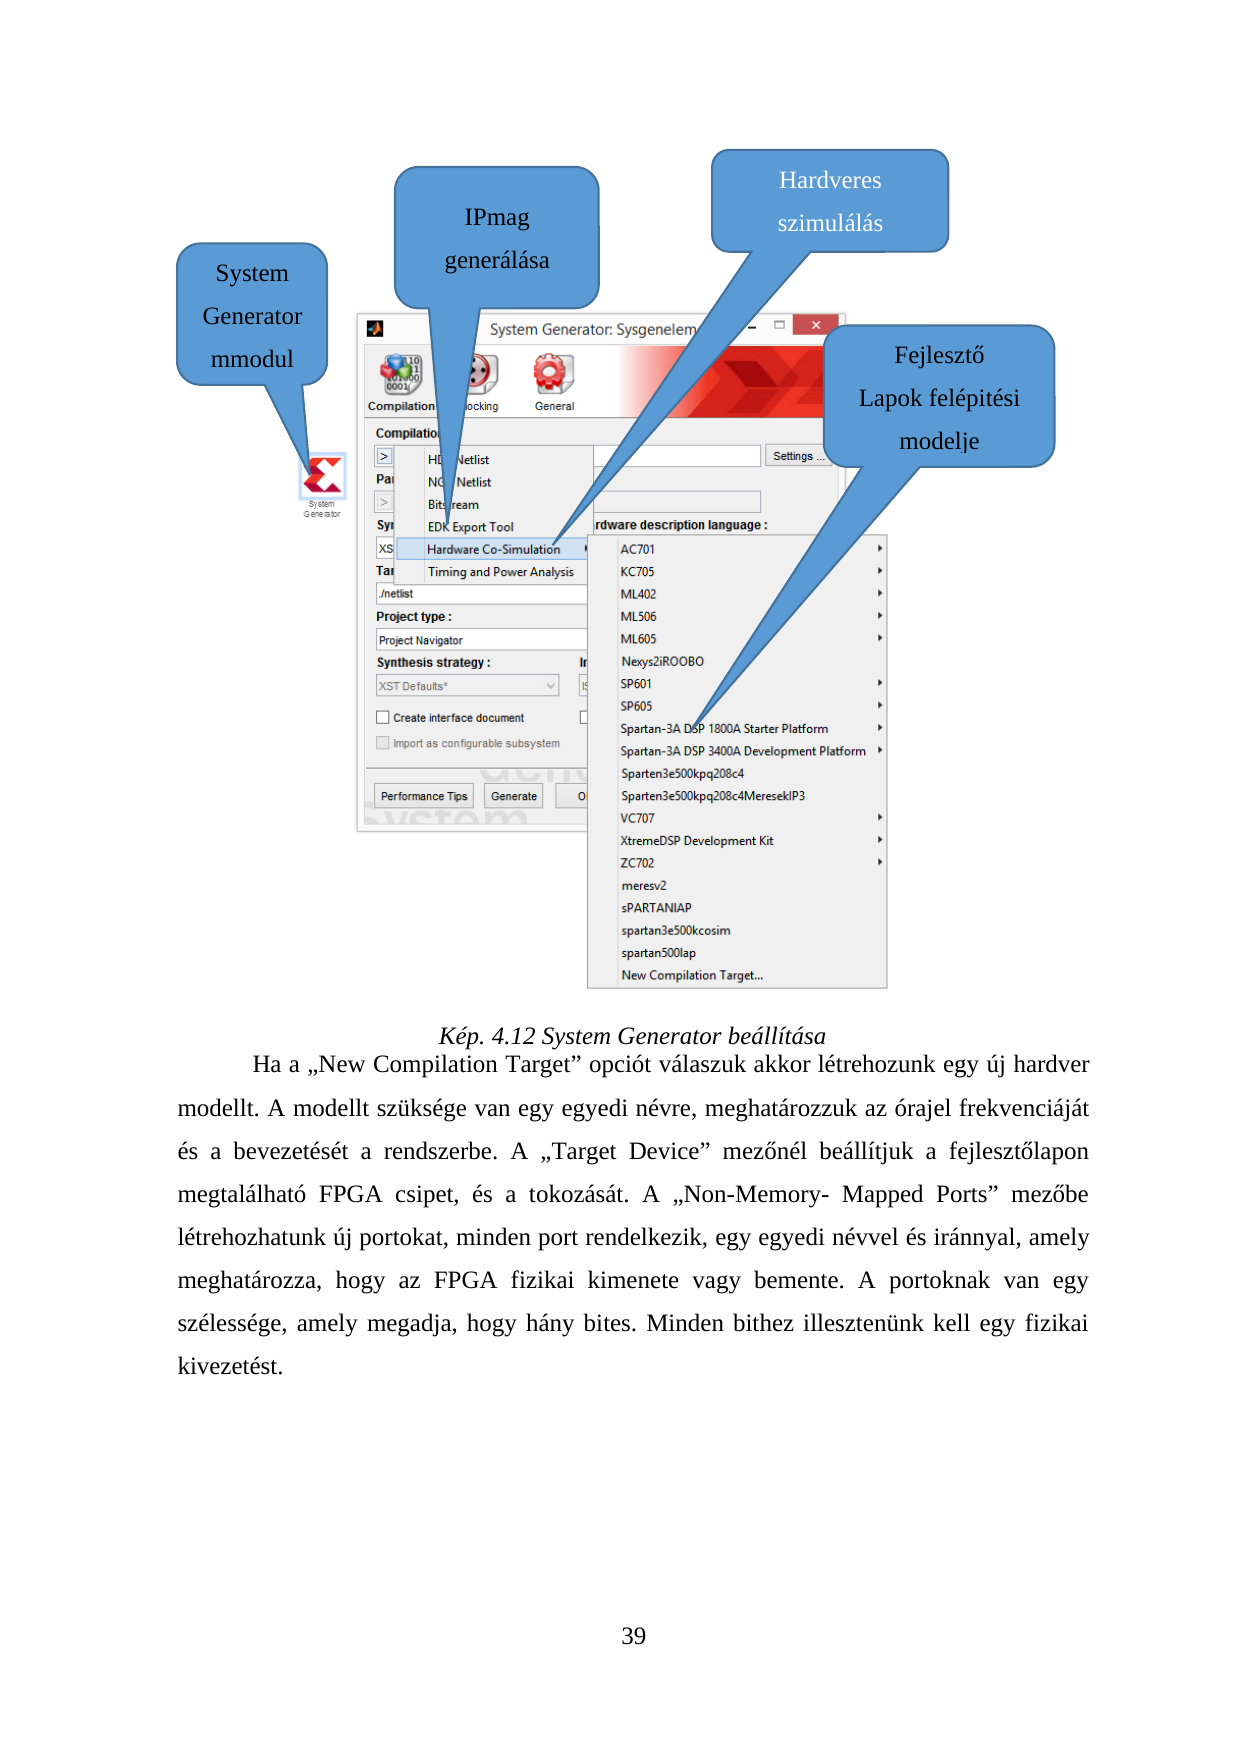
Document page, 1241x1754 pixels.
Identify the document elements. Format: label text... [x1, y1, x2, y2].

text Kép. 4.3 System Generator beállítása [177, 1021, 1090, 1049]
text Ha a „New Compilation Target” opciót válaszuk akkor létrehozunk egy új hardver modellt. A modellt szüksége van egy egyedi névre, meghatározzuk az órajel frekvenciáját és a bevezetését a rendszerbe. A „Target Device” mezőnél beállítjuk a fejlesztőlapon megtalálható FPGA csipet, és a tokozását. A „Non-Memory- Mapped Ports” mezőbe létrehozhatunk új portokat, minden port rendelkezik, egy egyedi névvel és iránnyal, amely meghatározza, hogy az FPGA fizikai kimenete vagy bemente. A portoknak van egy szélessége, amely megadja, hogy hány bites. Minden bithez illesztenünk kell egy fizikai kivezetést. [177, 1049, 1090, 1380]
